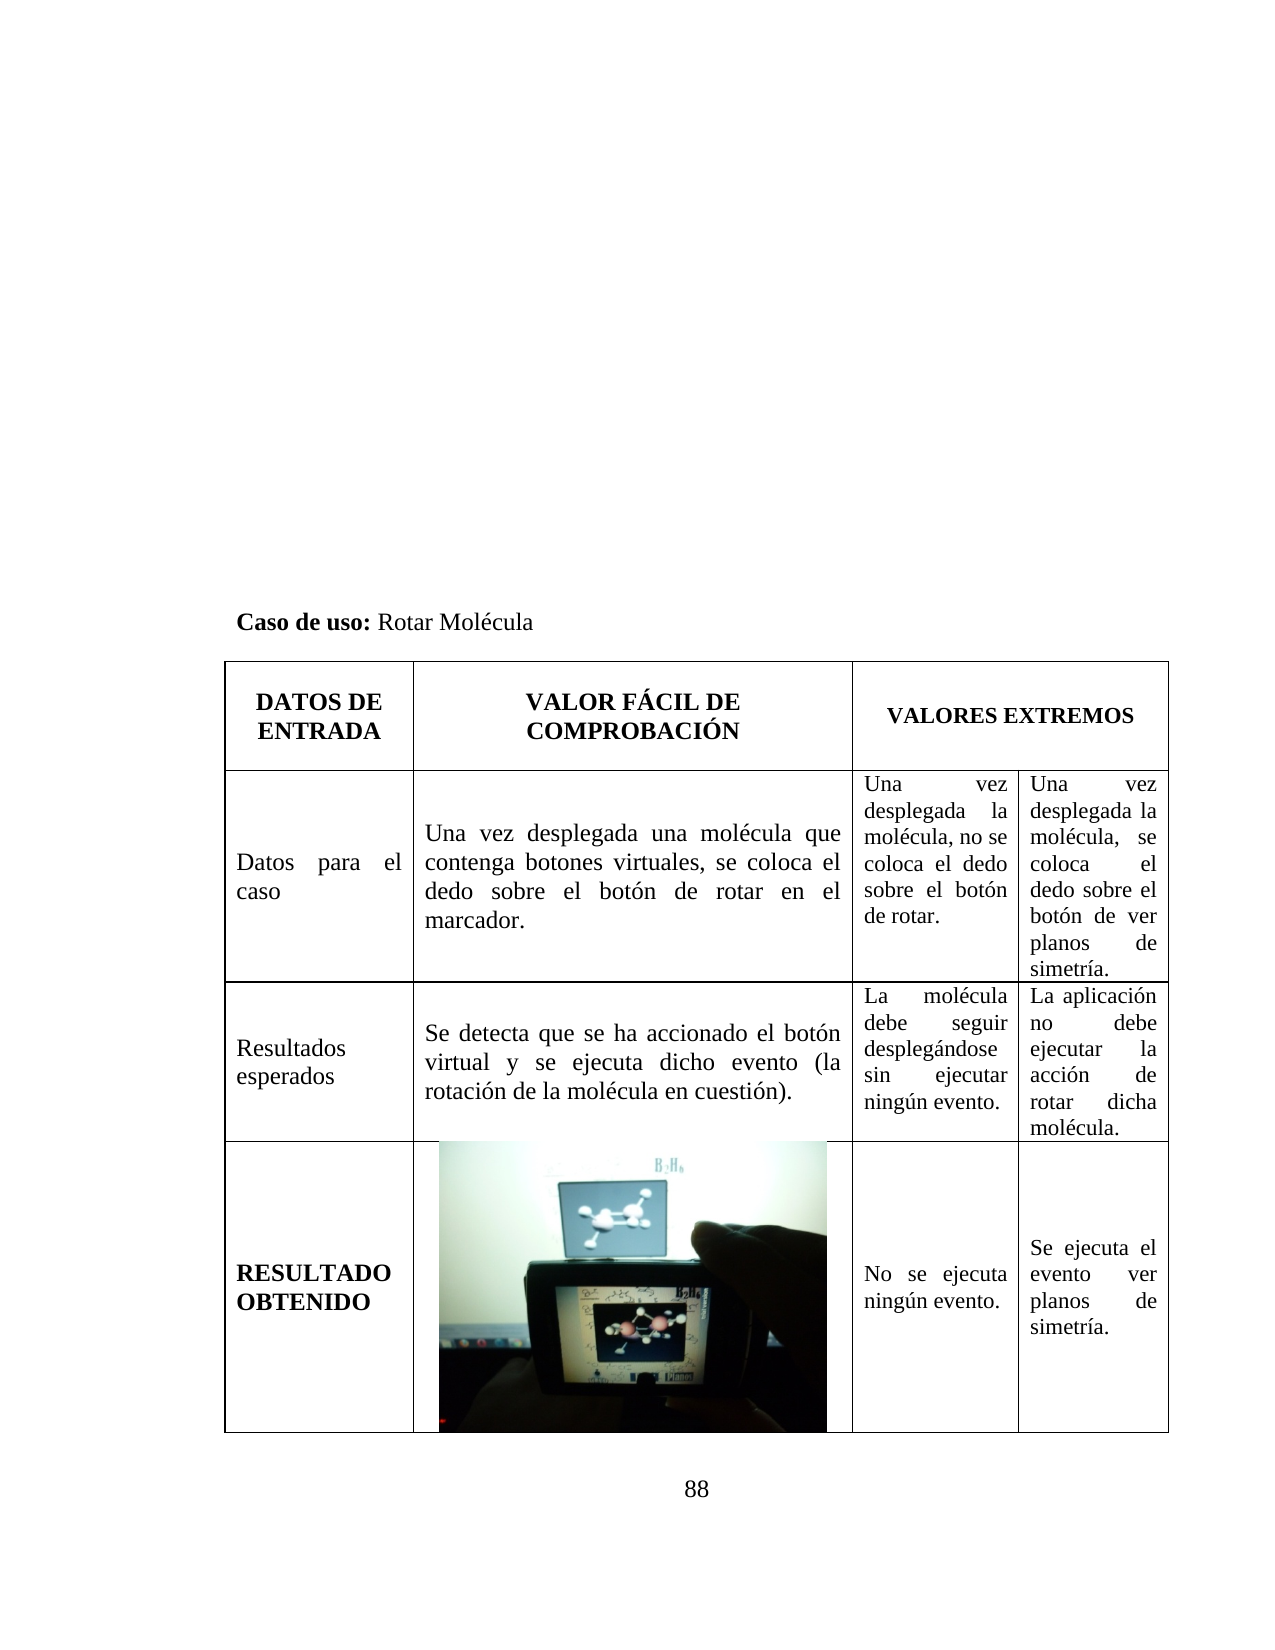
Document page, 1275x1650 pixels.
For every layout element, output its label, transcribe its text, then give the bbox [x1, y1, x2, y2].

table_cell Una vez desplegada una molécula que contenga botones virtuales, se coloca el dedo sobre el botón de rotar en el marcador. [414, 771, 852, 981]
table_cell Se detecta que se ha accionado el botón virtual y se ejecuta dicho evento (la rotación de la molécula en cuestión). [414, 983, 852, 1141]
table_cell Se ejecuta el evento ver planos de simetría. [1019, 1142, 1168, 1432]
table_cell Una vez desplegada la molécula, no se coloca el dedo sobre el botón de rotar. [853, 771, 1018, 981]
table_cell La aplicación no debe ejecutar la acción de rotar dicha molécula. [1019, 983, 1168, 1141]
table_cell La molécula debe seguir desplegándose sin ejecutar ningún evento. [853, 983, 1018, 1141]
table_header DATOS DE ENTRADA [226, 662, 413, 769]
table_cell No se ejecuta ningún evento. [853, 1142, 1018, 1432]
table_cell [827, 1142, 852, 1432]
picture [439, 1141, 827, 1432]
table_cell Resultados esperados [226, 983, 413, 1141]
table_cell [414, 1142, 439, 1432]
table_cell RESULTADO OBTENIDO [226, 1142, 413, 1432]
table_header VALORES EXTREMOS [853, 662, 1168, 769]
text Caso de uso: Rotar Molécula [236, 607, 1157, 636]
table_cell Una vez desplegada la molécula, se coloca el dedo sobre el botón de ver planos de simetría. [1019, 771, 1168, 981]
table_header VALOR FÁCIL DE COMPROBACIÓN [414, 662, 852, 769]
table_cell Datos para el caso [226, 771, 413, 981]
